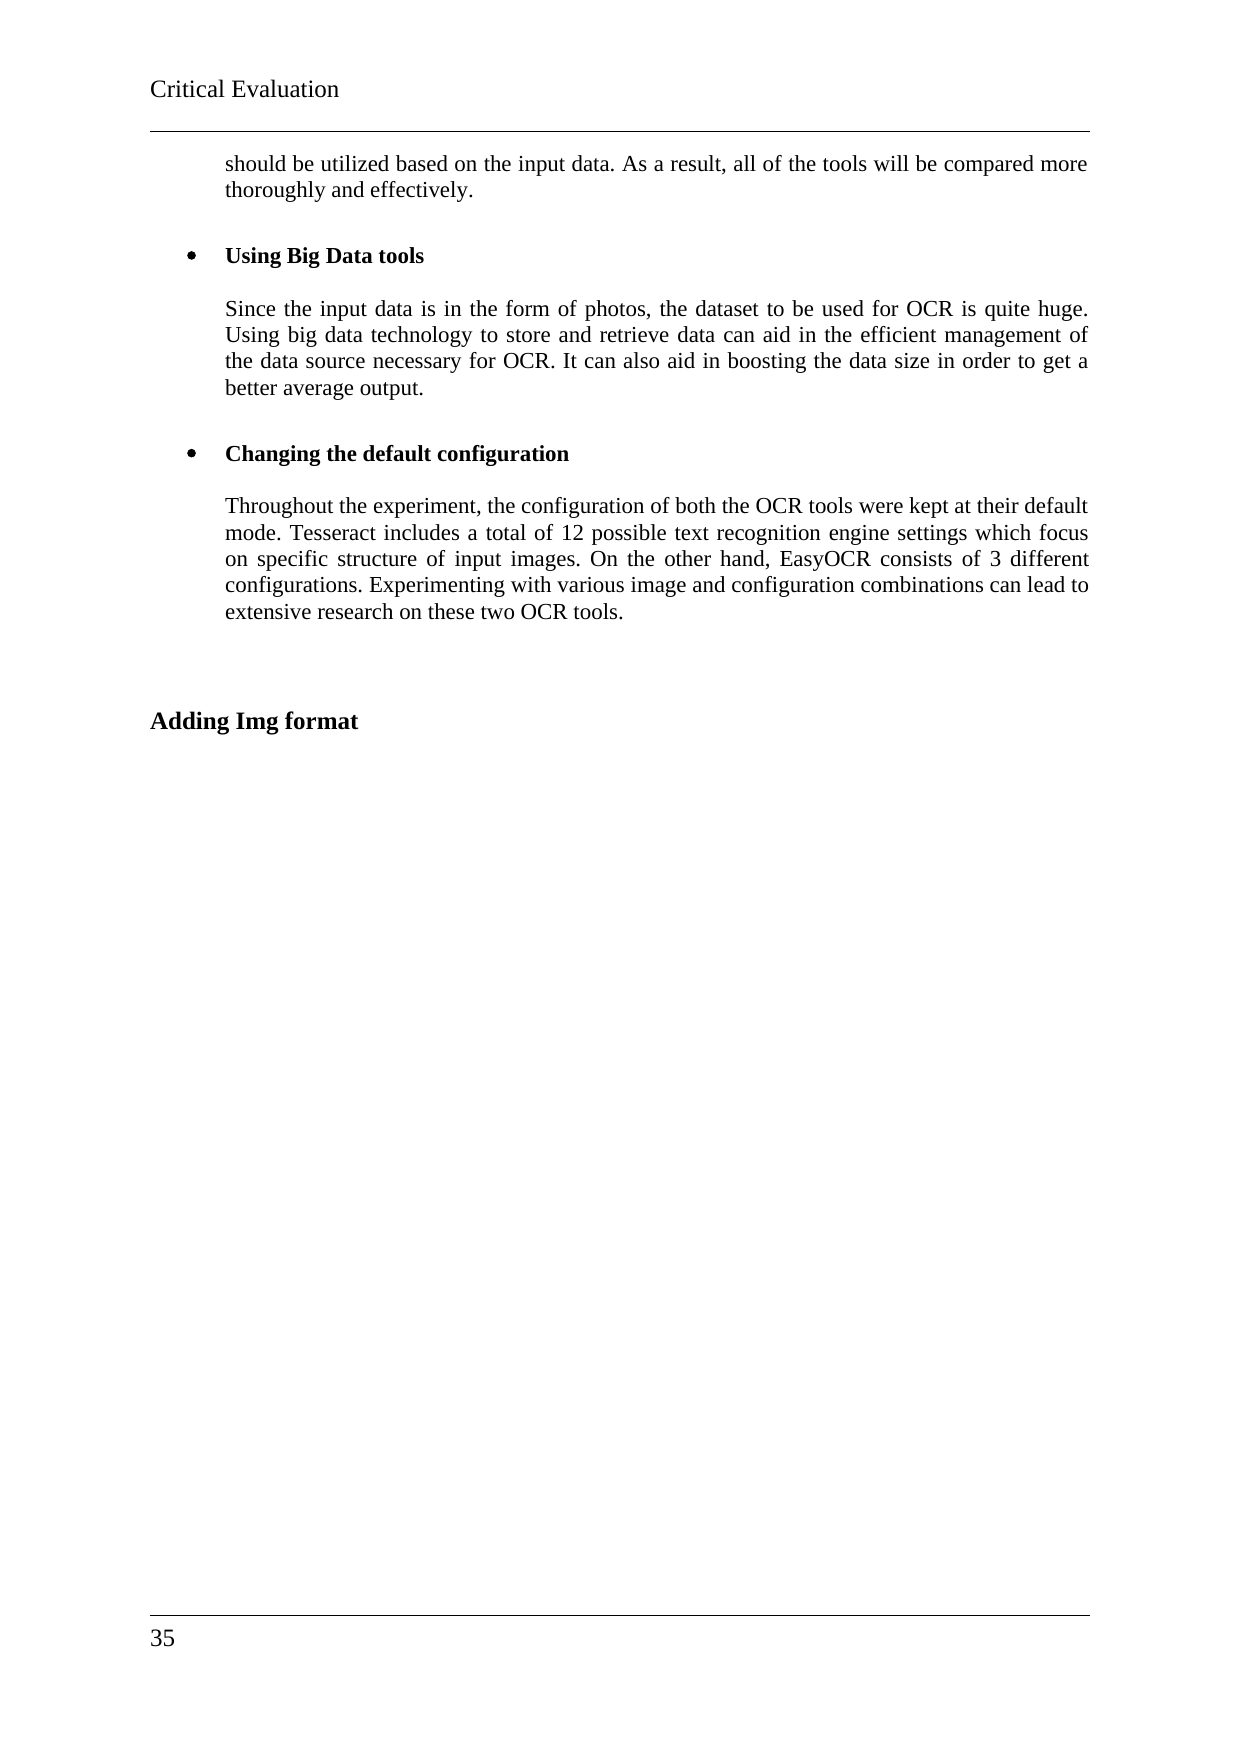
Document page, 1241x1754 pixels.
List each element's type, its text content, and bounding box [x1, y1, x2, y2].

list Using Big Data tools [187, 242, 1090, 268]
list Throughout the experiment, the configuration of both the OCR tools were kept at their default mode. Tesseract includes a total of 12 possible text recognition engine settings which focus on specific structure of input images. On the other hand, EasyOCR consists of 3 different configurations. Experimenting with various image and configuration combinations can lead to extensive research on these two OCR tools. [225, 492, 1090, 624]
text Adding Img format [150, 706, 1090, 734]
list Changing the default configuration [187, 440, 1090, 466]
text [225, 150, 1090, 203]
text Since the input data is in the form of photos, the dataset to be used for OCR is quite huge. Using big data technology to store and retrieve data can aid in the efficient management of the data source necessary for OCR. It can also aid in boosting the data size in order to get a better average output. [225, 295, 1090, 400]
